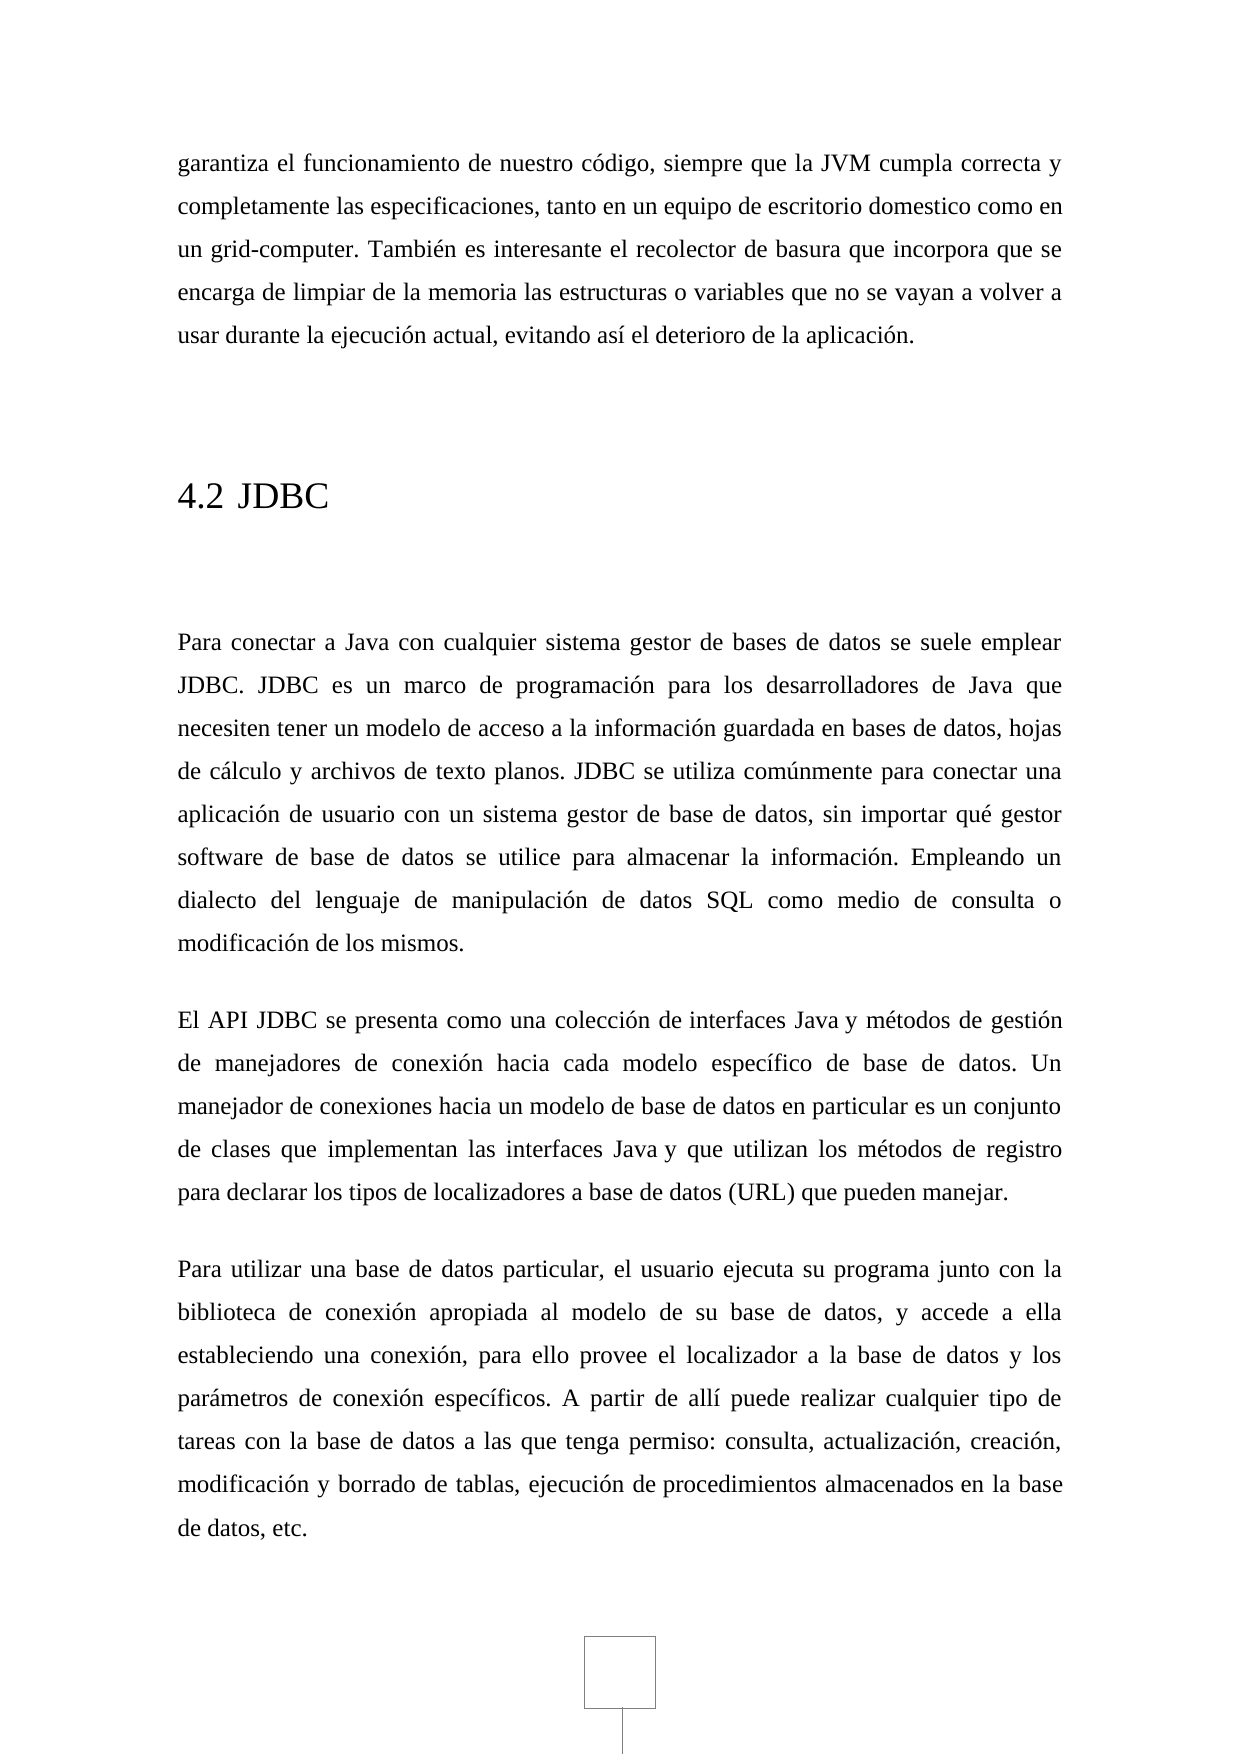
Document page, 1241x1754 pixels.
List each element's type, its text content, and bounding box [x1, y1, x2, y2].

subtitle JDBC [177, 473, 1063, 516]
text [177, 148, 1063, 349]
text El API JDBC se presenta como una colección de interfaces Java y métodos de gestión de manejadores de conexión hacia cada modelo específico de base de datos. Un manejador de conexiones hacia un modelo de base de datos en particular es un conjunto de clases que implementan las interfaces Java y que utilizan los métodos de registro para declarar los tipos de localizadores a base de datos (URL) que pueden manejar. [177, 1005, 1063, 1206]
text Para conectar a Java con cualquier sistema gestor de bases de datos se suele emplear JDBC. JDBC es un marco de programación para los desarrolladores de Java que necesiten tener un modelo de acceso a la información guardada en bases de datos, hojas de cálculo y archivos de texto planos. JDBC se utiliza comúnmente para conectar una aplicación de usuario con un sistema gestor de base de datos, sin importar qué gestor software de base de datos se utilice para almacenar la información. Empleando un dialecto del lenguaje de manipulación de datos SQL como medio de consulta o modificación de los mismos. [177, 627, 1063, 957]
text Para utilizar una base de datos particular, el usuario ejecuta su programa junto con la biblioteca de conexión apropiada al modelo de su base de datos, y accede a ella estableciendo una conexión, para ello provee el localizador a la base de datos y los parámetros de conexión específicos. A partir de allí puede realizar cualquier tipo de tareas con la base de datos a las que tenga permiso: consulta, actualización, creación, modificación y borrado de tablas, ejecución de procedimientos almacenados en la base de datos, etc. [177, 1254, 1063, 1541]
